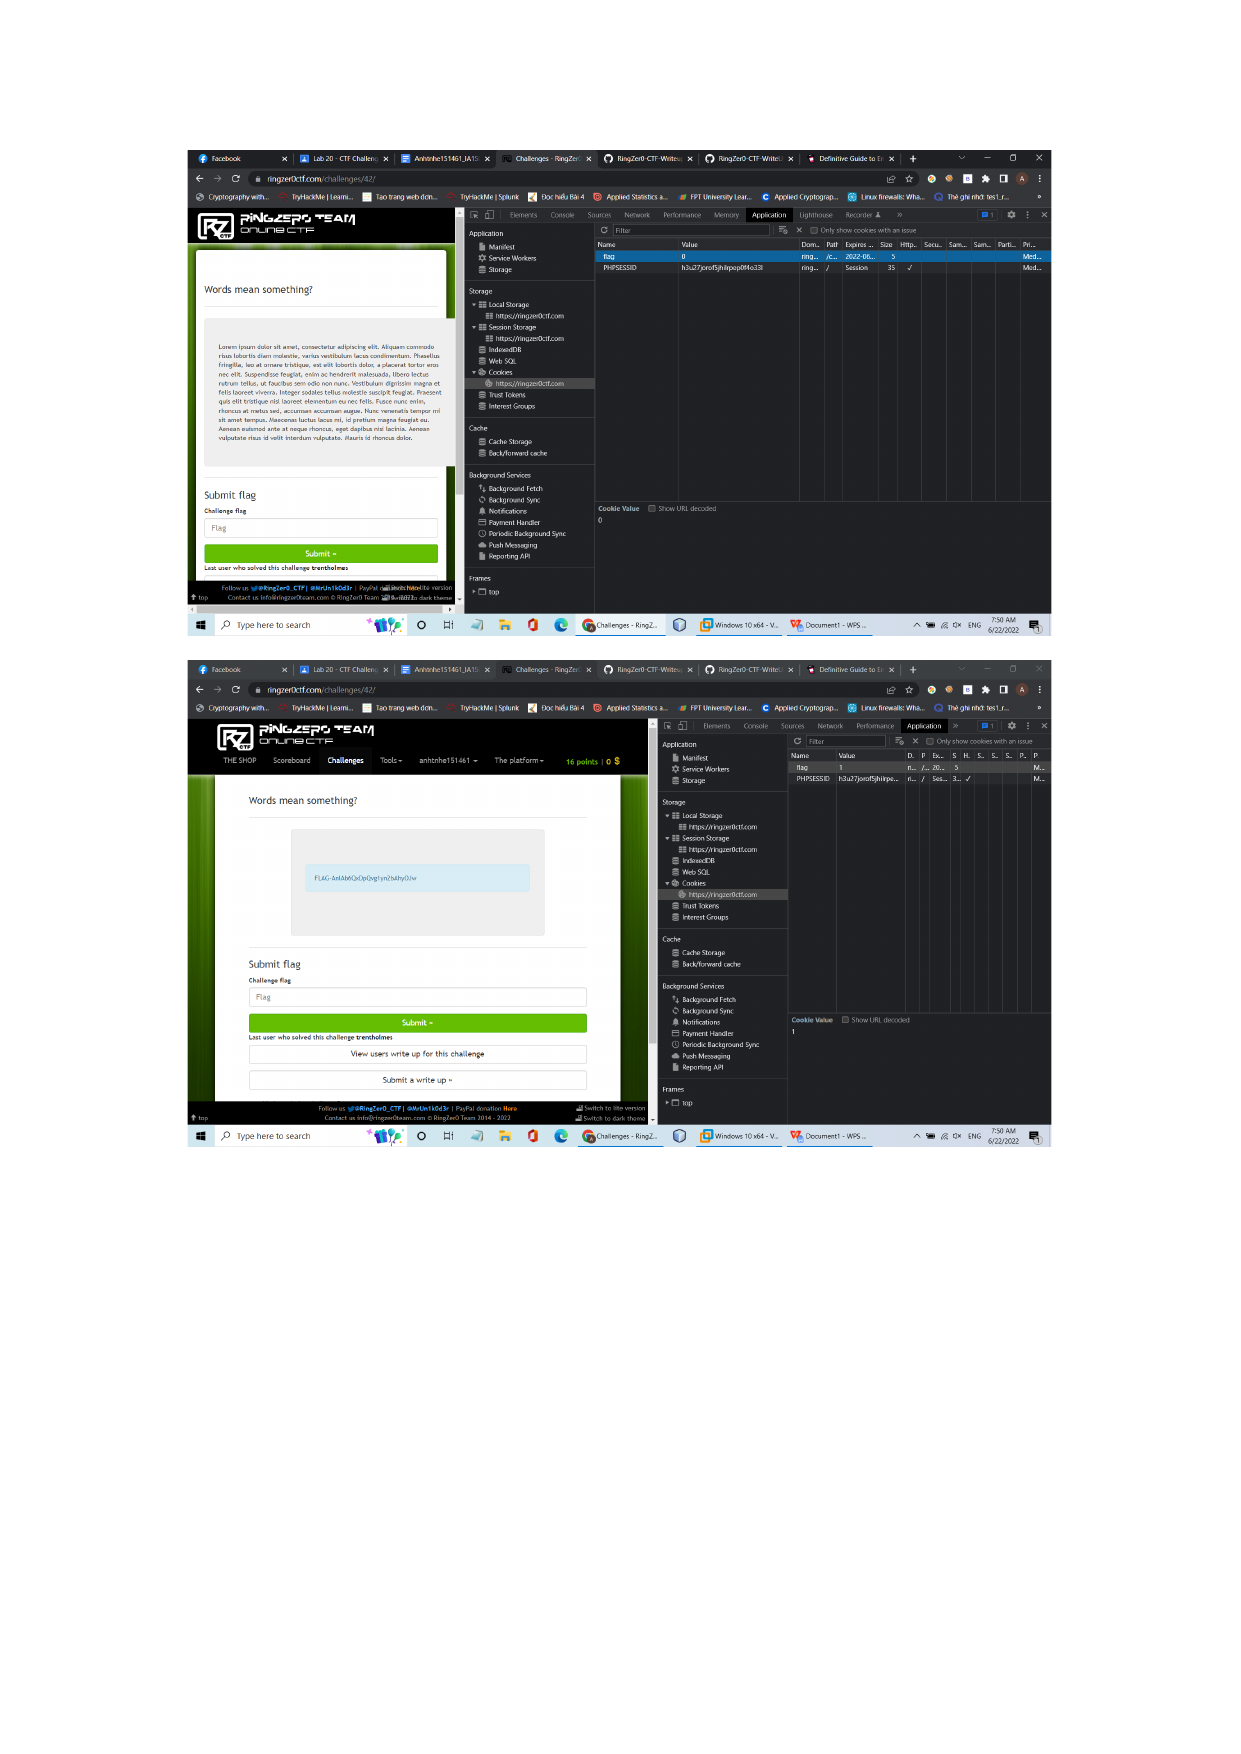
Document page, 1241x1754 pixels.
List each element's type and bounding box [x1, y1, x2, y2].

picture [187, 150, 1052, 636]
picture [187, 660, 1052, 1147]
